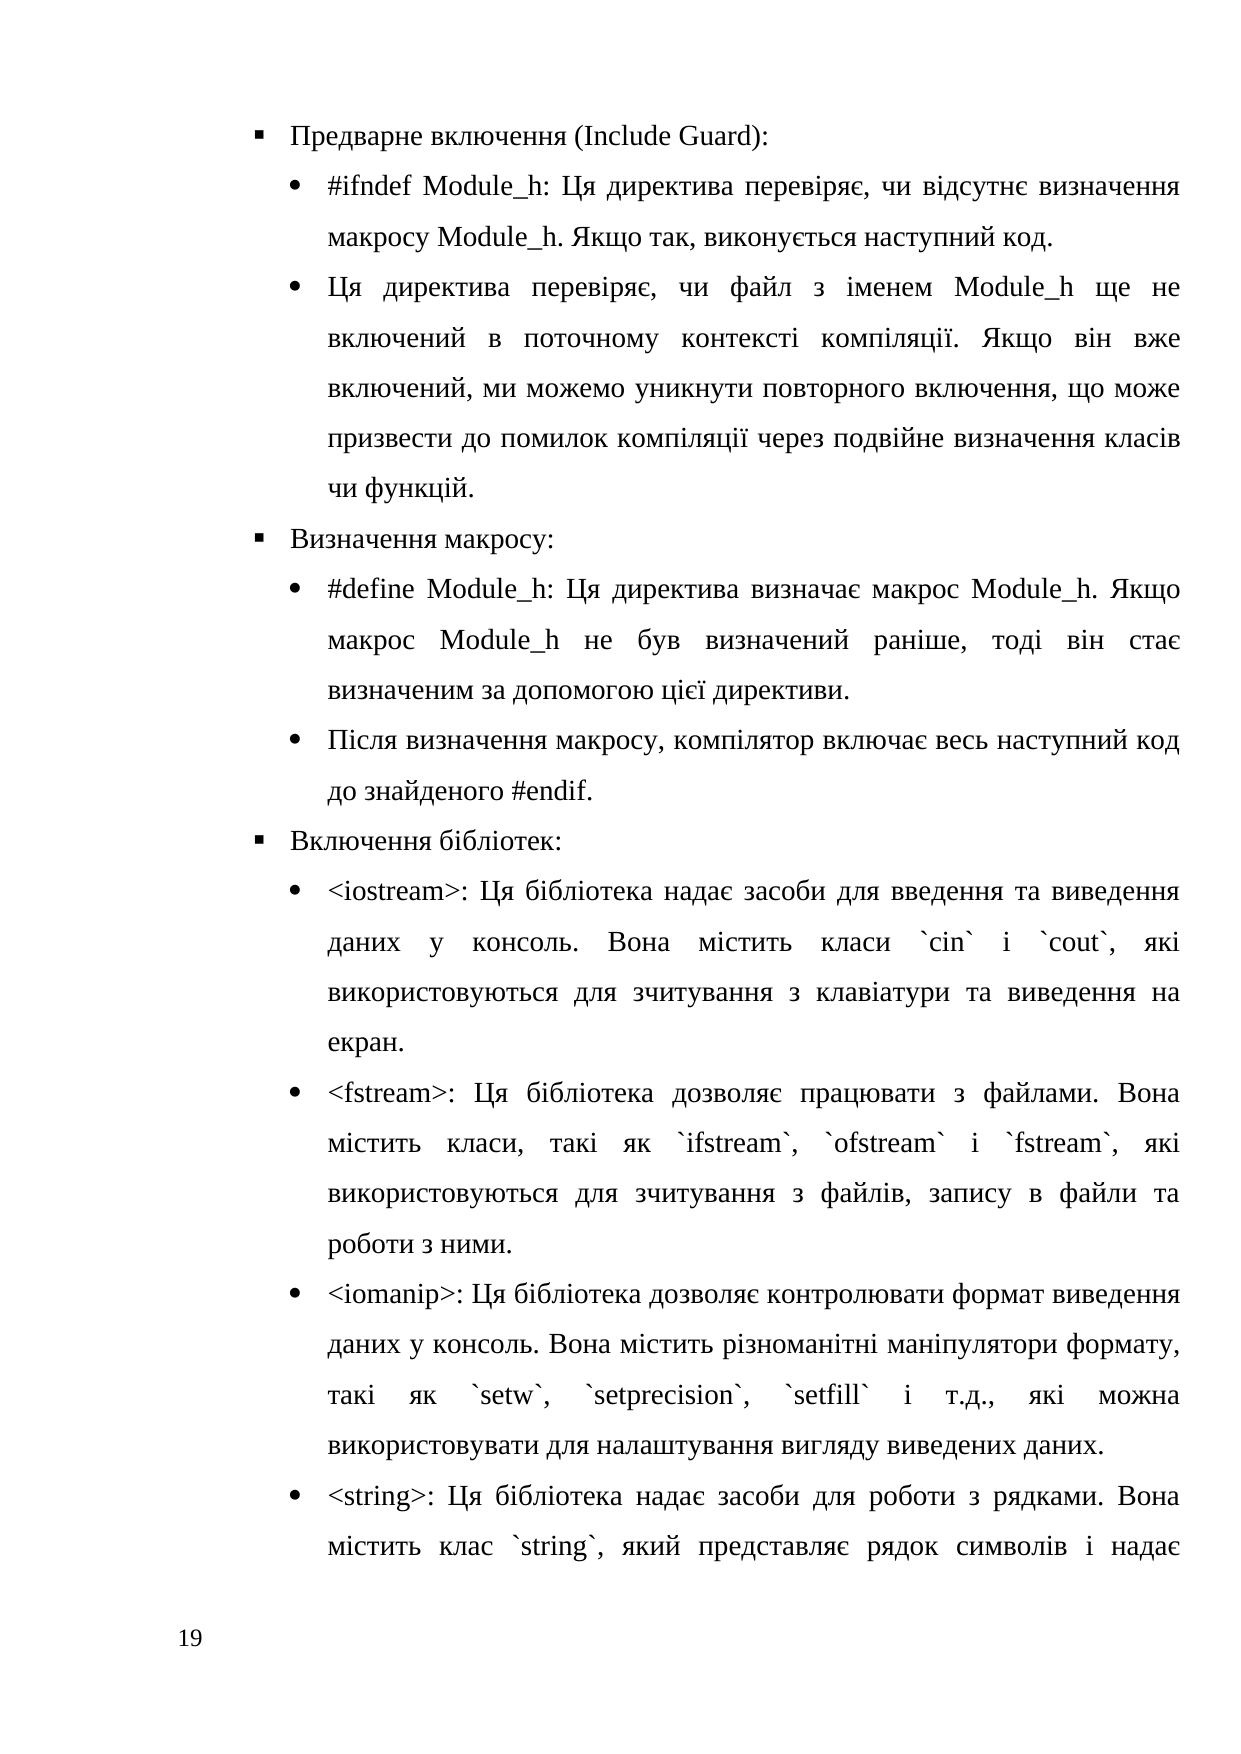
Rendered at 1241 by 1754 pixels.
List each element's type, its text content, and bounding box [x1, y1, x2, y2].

list <iostream>: Ця бібліотека надає засоби для введення та виведення даних у консоль. Вона містить класи `cin` і `cout`, які використовуються для зчитування з клавіатури та виведення на екран. [290, 873, 1181, 1058]
list Предварне включення (Include Guard): [252, 118, 1181, 152]
list <fstream>: Ця бібліотека дозволяє працювати з файлами. Вона містить класи, такі як `ifstream`, `ofstream` і `fstream`, які використовуються для зчитування з файлів, запису в файли та роботи з ними. [290, 1075, 1181, 1259]
list Ця директива перевіряє, чи файл з іменем Module_h ще не включений в поточному контексті компіляції. Якщо він вже включений, ми можемо уникнути повторного включення, що може призвести до помилок компіляції через подвійне визначення класів чи функцій. [290, 269, 1181, 504]
list Включення бібліотек: [252, 823, 1181, 857]
list #ifndef Module_h: Ця директива перевіряє, чи відсутнє визначення макросу Module_h. Якщо так, виконується наступний код. [290, 168, 1181, 252]
list Після визначення макросу, компілятор включає весь наступний код до знайденого #endif. [290, 722, 1181, 806]
list Визначення макросу: [252, 521, 1181, 554]
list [290, 1478, 1181, 1562]
list #define Module_h: Ця директива визначає макрос Module_h. Якщо макрос Module_h не був визначений раніше, тоді він стає визначеним за допомогою цієї директиви. [290, 571, 1181, 706]
list <iomanip>: Ця бібліотека дозволяє контролювати формат виведення даних у консоль. Вона містить різноманітні маніпулятори формату, такі як `setw`, `setprecision`, `setfill` і т.д., які можна використовувати для налаштування вигляду виведених даних. [290, 1276, 1181, 1461]
